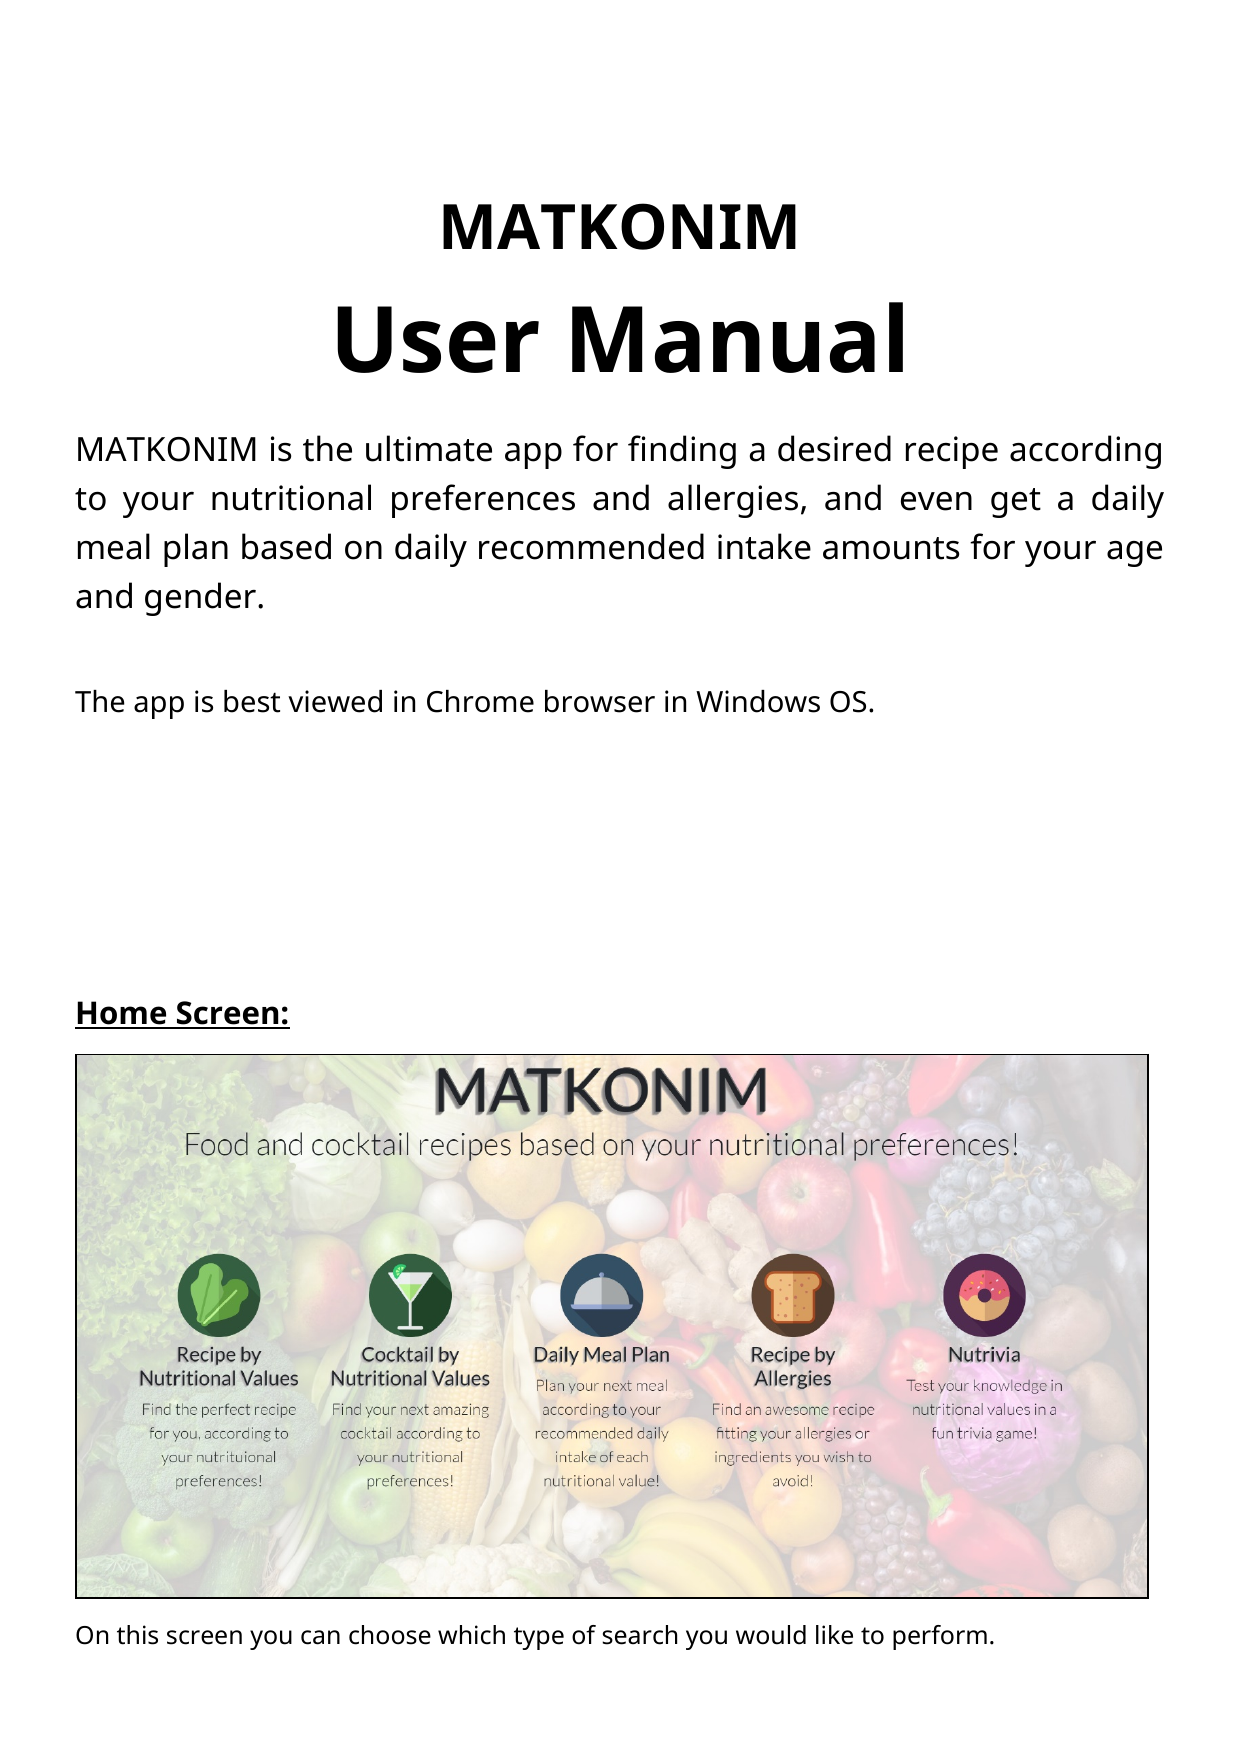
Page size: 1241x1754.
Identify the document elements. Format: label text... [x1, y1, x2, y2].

text Home Screen: [75, 991, 1165, 1033]
text User Manual [75, 274, 1165, 399]
text MATKONIM is the ultimate app for finding a desired recipe according to your nutritional preferences and allergies, and even get a daily meal plan based on daily recommended intake amounts for your age and gender. [75, 426, 1165, 618]
picture [77, 1055, 1147, 1597]
text MATKONIM [75, 182, 1165, 267]
text The app is best viewed in Chrome browser in Windows OS. [75, 638, 1165, 721]
text On this screen you can choose which type of search you would like to perform. [75, 1618, 1165, 1652]
